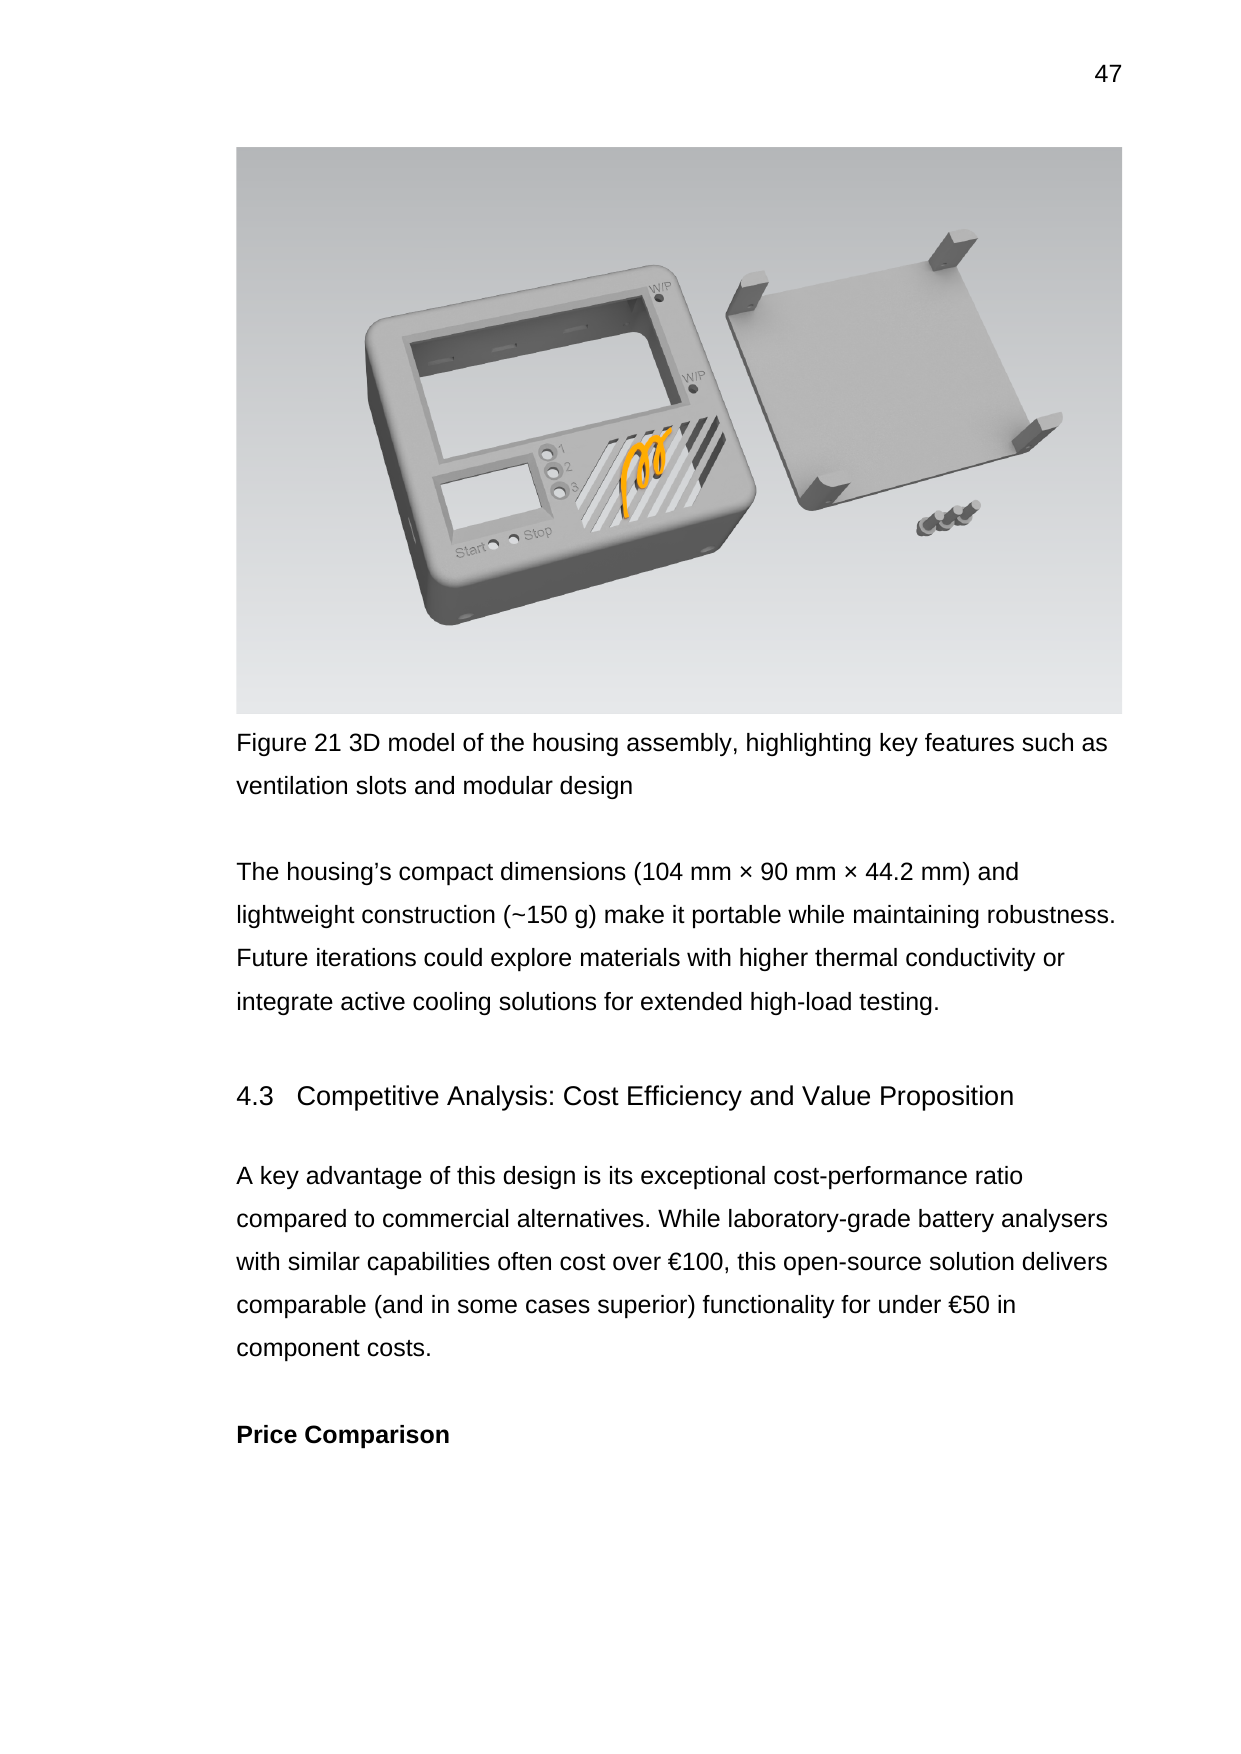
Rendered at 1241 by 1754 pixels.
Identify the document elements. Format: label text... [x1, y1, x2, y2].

text Figure 21 3D model of the housing assembly, highlighting key features such as ventilation slots and modular design [236, 728, 1122, 799]
picture [236, 147, 1123, 714]
text The housing’s compact dimensions (104 mm × 90 mm × 44.2 mm) and lightweight construction (~150 g) make it portable while maintaining robustness. Future iterations could explore materials with higher thermal conductivity or integrate active cooling solutions for extended high-load testing. [236, 857, 1122, 1015]
subtitle Competitive Analysis: Cost Efficiency and Value Proposition [236, 1079, 1122, 1111]
text A key advantage of this design is its exceptional cost-performance ratio compared to commercial alternatives. While laboratory-grade battery analysers with similar capabilities often cost over €100, this open-source solution delivers comparable (and in some cases superior) functionality for under €50 in component costs. [236, 1161, 1122, 1362]
text Price Comparison [236, 1419, 1122, 1448]
